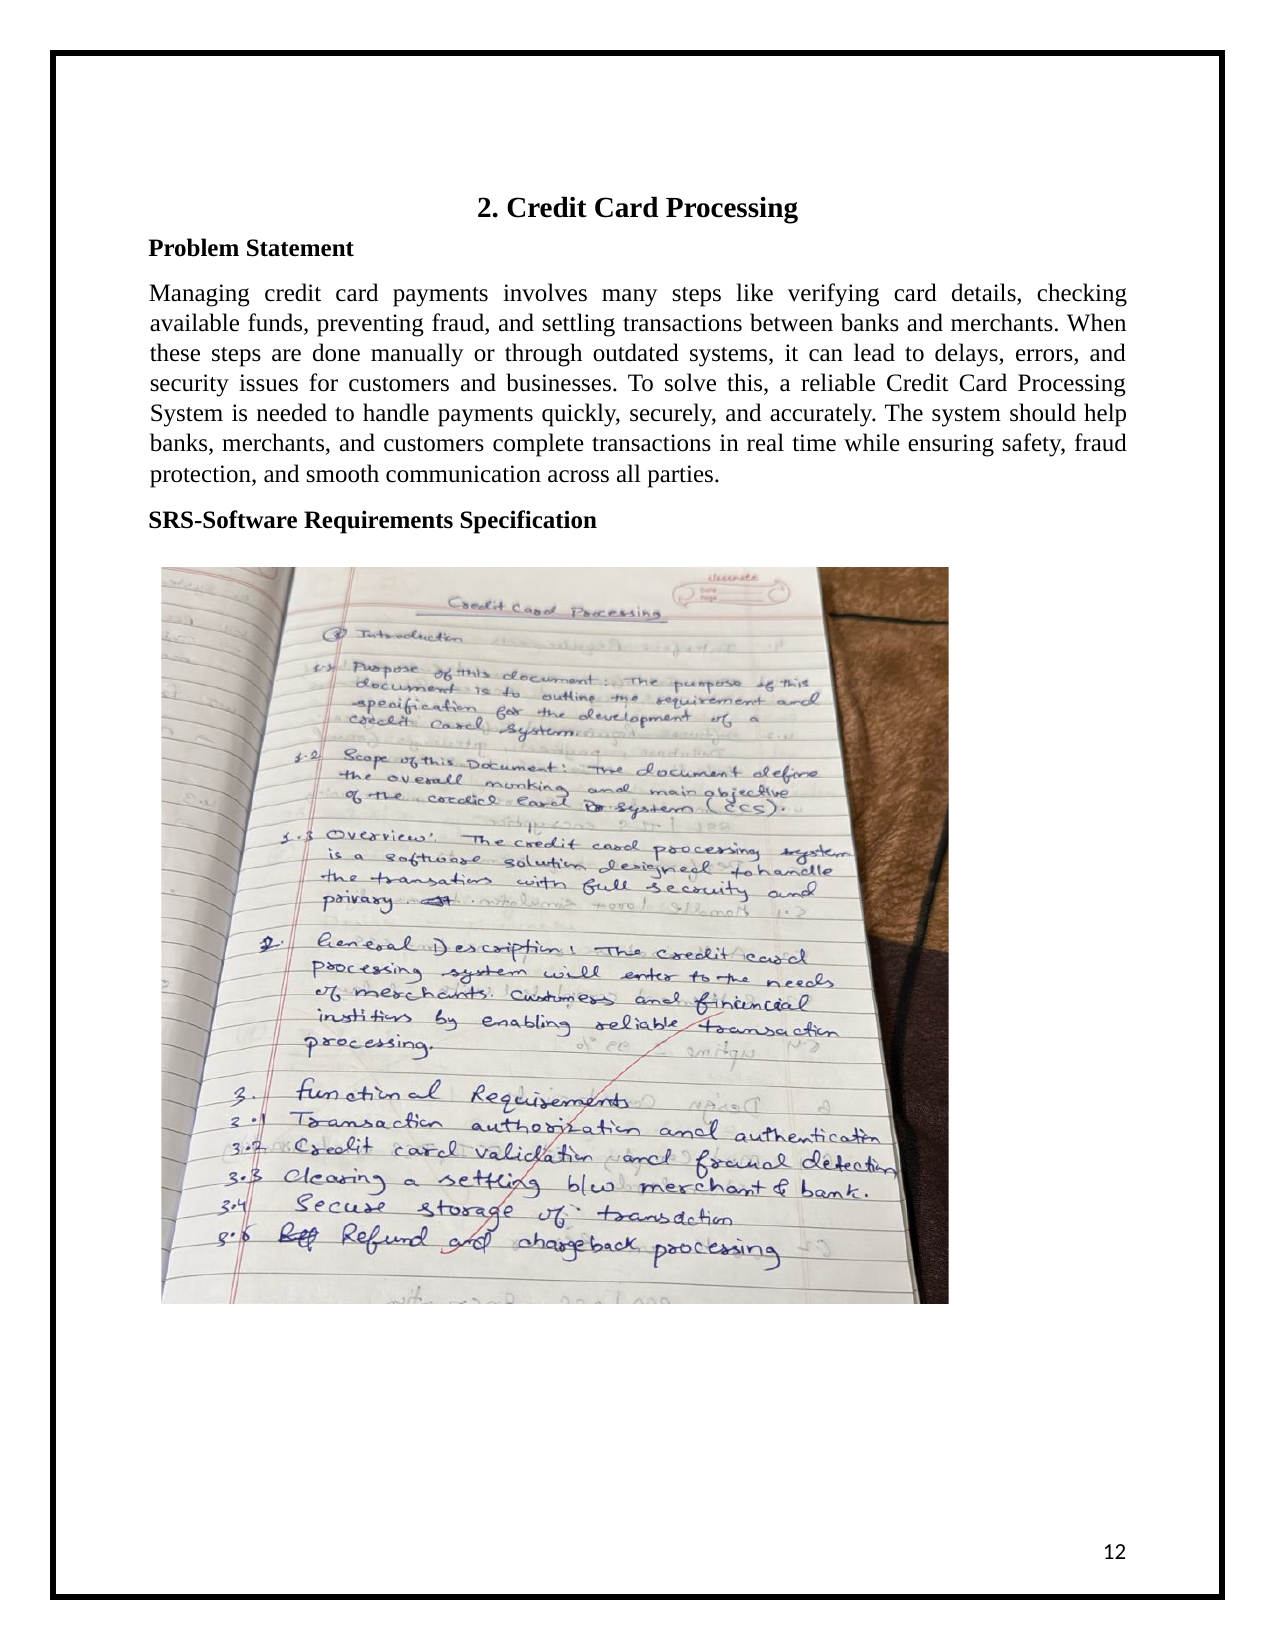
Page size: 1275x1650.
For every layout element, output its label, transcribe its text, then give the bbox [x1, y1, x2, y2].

subtitle Problem Statement [148, 233, 1126, 262]
subtitle 2. Credit Card Processing [61, 190, 1214, 223]
picture [161, 567, 949, 1304]
subtitle SRS-Software Requirements Specification [148, 505, 1126, 534]
text Managing credit card payments involves many steps like verifying card details, checking available funds, preventing fraud, and settling transactions between banks and merchants. When these steps are done manually or through outdated systems, it can lead to delays, errors, and security issues for customers and businesses. To solve this, a reliable Credit Card Processing System is needed to handle payments quickly, securely, and accurately. The system should help banks, merchants, and customers complete transactions in real time while ensuring safety, fraud protection, and smooth communication across all parties. [148, 278, 1128, 487]
